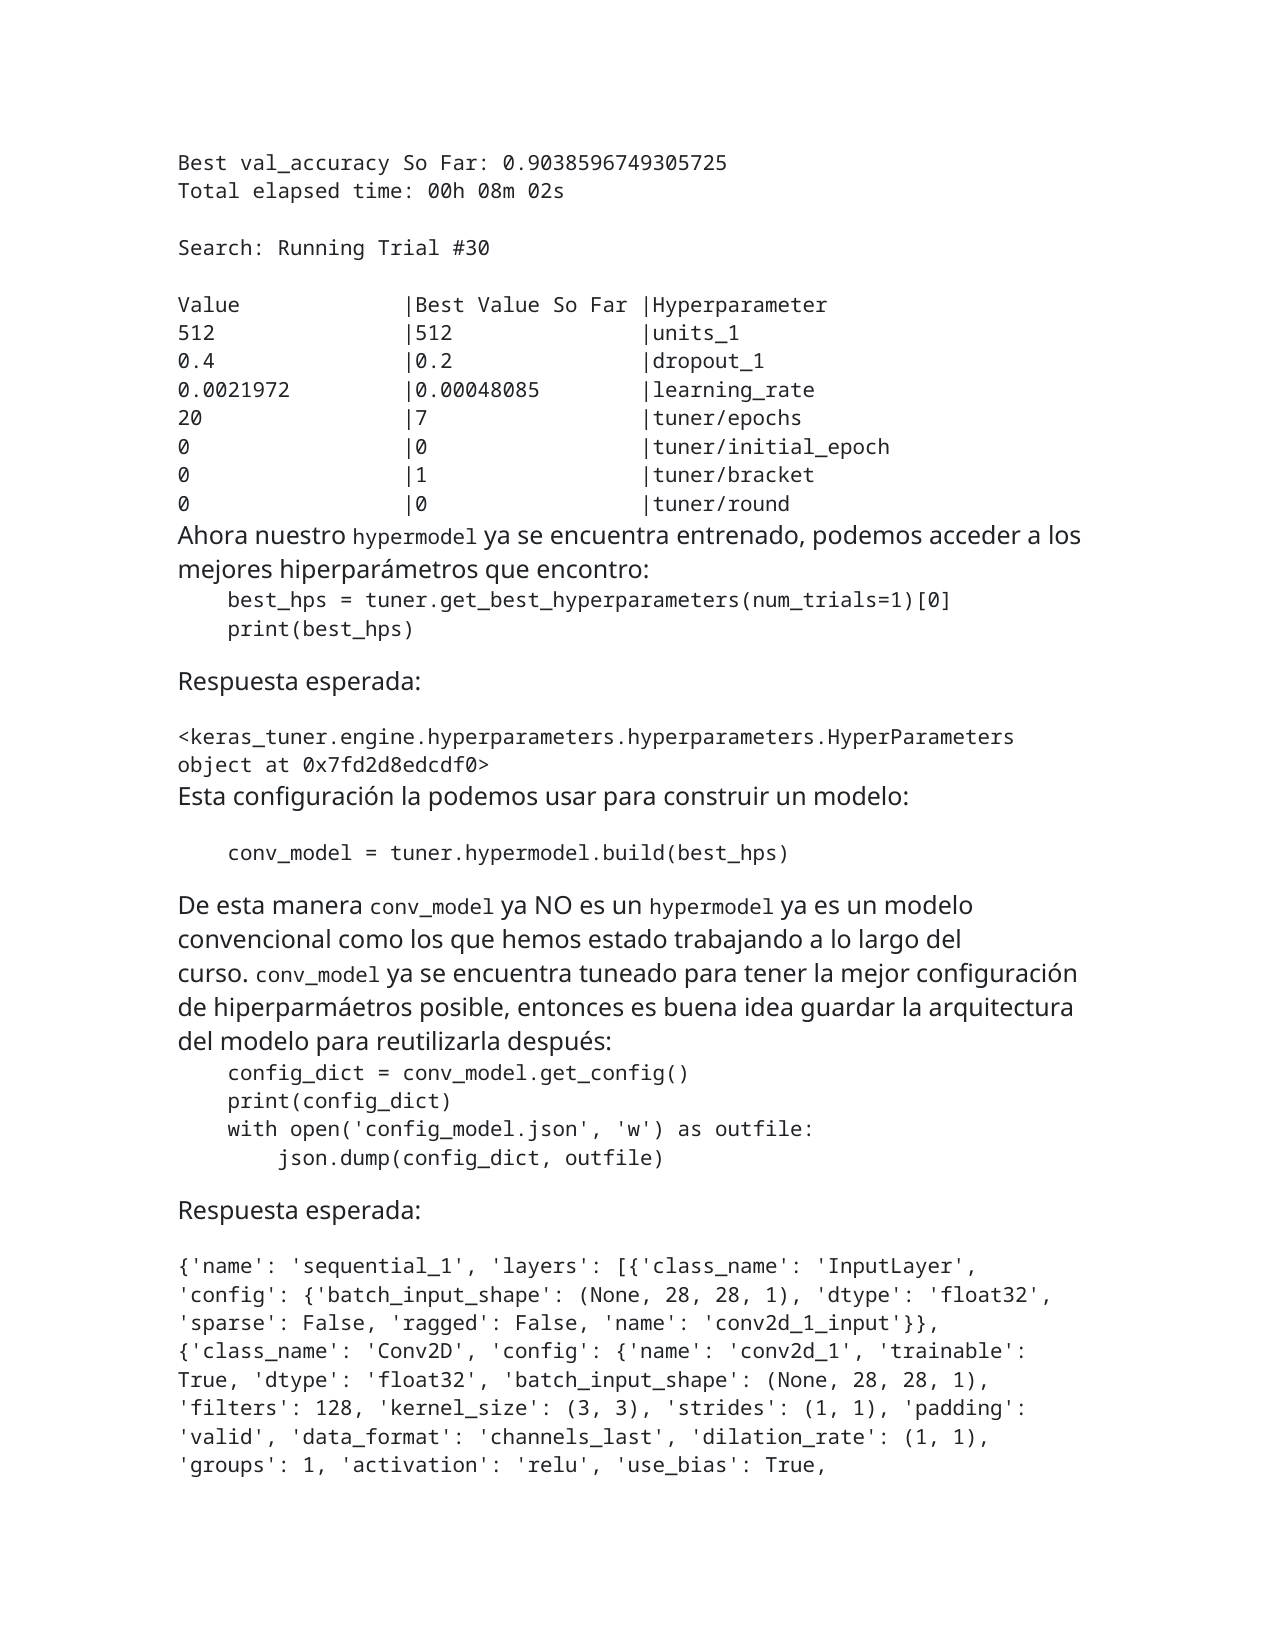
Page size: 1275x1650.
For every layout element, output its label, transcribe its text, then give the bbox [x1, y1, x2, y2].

text 0 |1 |tuner/bracket [177, 460, 1098, 489]
text Search: Running Trial #30 [177, 233, 1098, 261]
text De esta manera conv_model ya NO es un hypermodel ya es un modelo convencional como los que hemos estado trabajando a lo largo del curso. conv_model ya se encuentra tuneado para tener la mejor configuración de hiperparmáetros posible, entonces es buena idea guardar la arquitectura del modelo para reutilizarla después: [177, 887, 1098, 1058]
text with open('config_model.json', 'w') as outfile: [177, 1114, 1098, 1143]
text 20 |7 |tuner/epochs [177, 403, 1098, 432]
text config_dict = conv_model.get_config() [177, 1058, 1098, 1086]
text best_hps = tuner.get_best_hyperparameters(num_trials=1)[0] [177, 585, 1098, 614]
text Best val_accuracy So Far: 0.9038596749305725 [177, 148, 1098, 176]
text 0.0021972 |0.00048085 |learning_rate [177, 375, 1098, 403]
text Respuesta esperada: [177, 1192, 1098, 1226]
text Ahora nuestro hypermodel ya se encuentra entrenado, podemos acceder a los mejores hiperparámetros que encontro: [177, 517, 1098, 585]
text conv_model = tuner.hypermodel.build(best_hps) [177, 838, 1098, 867]
text print(config_dict) [177, 1086, 1098, 1114]
text 512 |512 |units_1 [177, 318, 1098, 347]
text 0.4 |0.2 |dropout_1 [177, 347, 1098, 375]
text Respuesta esperada: [177, 663, 1098, 697]
text Esta configuración la podemos usar para construir un modelo: [177, 779, 1098, 813]
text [177, 1251, 1098, 1479]
text 0 |0 |tuner/round [177, 489, 1098, 517]
text print(best_hps) [177, 614, 1098, 642]
text Total elapsed time: 00h 08m 02s [177, 176, 1098, 204]
text <keras_tuner.engine.hyperparameters.hyperparameters.HyperParameters object at 0x7fd2d8edcdf0> [177, 722, 1098, 779]
text 0 |0 |tuner/initial_epoch [177, 432, 1098, 460]
text json.dump(config_dict, outfile) [177, 1143, 1098, 1171]
text Value |Best Value So Far |Hyperparameter [177, 290, 1098, 318]
